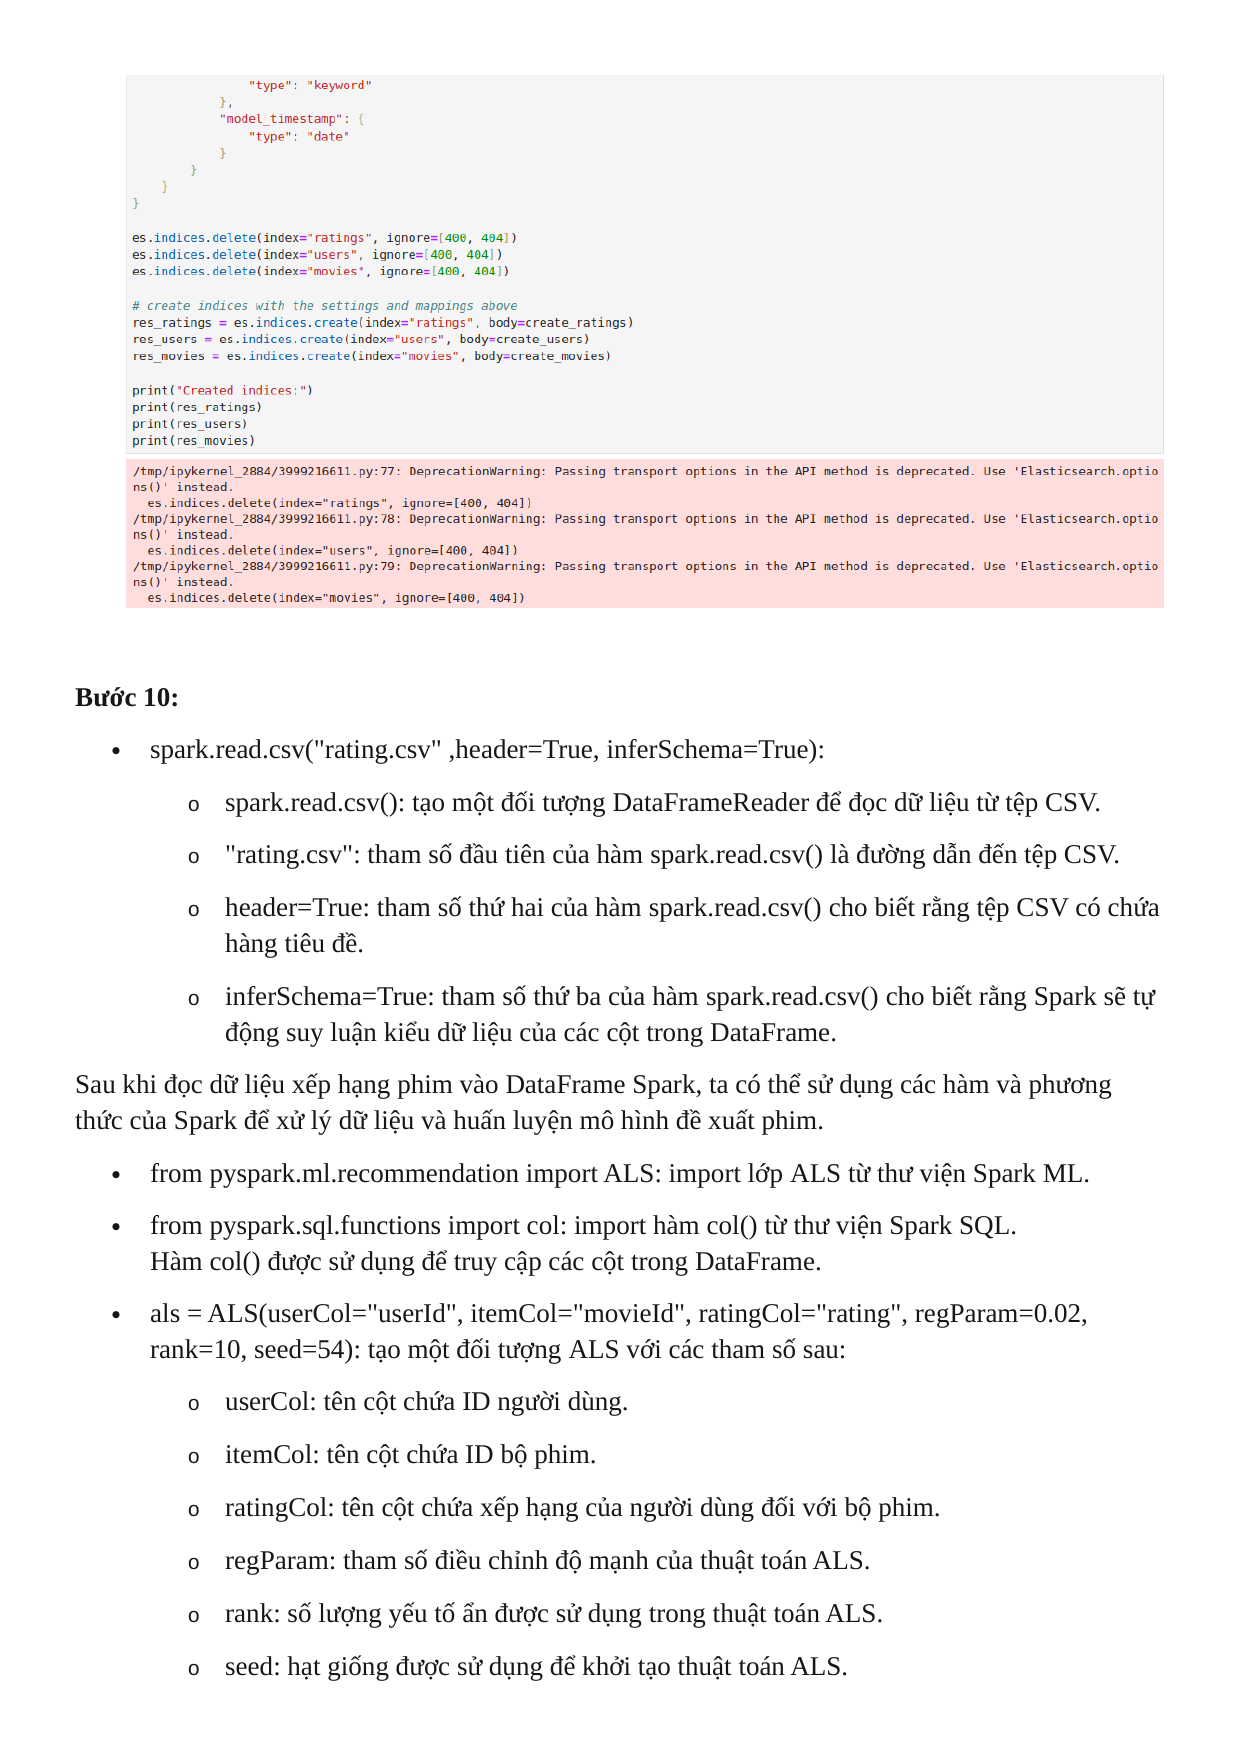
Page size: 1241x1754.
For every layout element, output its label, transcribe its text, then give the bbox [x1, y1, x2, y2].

text Sau khi đọc dữ liệu xếp hạng phim vào DataFrame Spark, ta có thể sử dụng các hàm và phương thức của Spark để xử lý dữ liệu và huấn luyện mô hình đề xuất phim. [75, 1068, 1165, 1135]
list inferSchema=True: tham số thứ ba của hàm spark.read.csv() cho biết rằng Spark sẽ tự động suy luận kiểu dữ liệu của các cột trong DataFrame. [187, 980, 1165, 1047]
list rank: số lượng yếu tố ẩn được sử dụng trong thuật toán ALS. [187, 1597, 1165, 1628]
list "rating.csv": tham số đầu tiên của hàm spark.read.csv() là đường dẫn đến tệp CSV. [187, 838, 1165, 870]
list als = ALS(userCol="userId", itemCol="movieId", ratingCol="rating", regParam=0.02, rank=10, seed=54): tạo một đối tượng ALS với các tham số sau: [112, 1297, 1165, 1364]
list seed: hạt giống được sử dụng để khởi tạo thuật toán ALS. [187, 1650, 1165, 1681]
list spark.read.csv(): tạo một đối tượng DataFrameReader để đọc dữ liệu từ tệp CSV. [187, 786, 1165, 817]
text Bước 10: [75, 681, 1165, 712]
list regParam: tham số điều chỉnh độ mạnh của thuật toán ALS. [187, 1544, 1165, 1576]
list userCol: tên cột chứa ID người dùng. [187, 1385, 1165, 1417]
list from pyspark.sql.functions import col: import hàm col() từ thư viện Spark SQL. Hàm col() được sử dụng để truy cập các cột trong DataFrame. [112, 1209, 1165, 1276]
list from pyspark.ml.recommendation import ALS: import lớp ALS từ thư viện Spark ML. [112, 1157, 1165, 1188]
list ratingCol: tên cột chứa xếp hạng của người dùng đối với bộ phim. [187, 1491, 1165, 1523]
list itemCol: tên cột chứa ID bộ phim. [187, 1438, 1165, 1470]
picture [75, 75, 1166, 608]
list header=True: tham số thứ hai của hàm spark.read.csv() cho biết rằng tệp CSV có chứa hàng tiêu đề. [187, 891, 1165, 959]
list spark.read.csv("rating.csv" ,header=True, inferSchema=True): [112, 733, 1165, 764]
